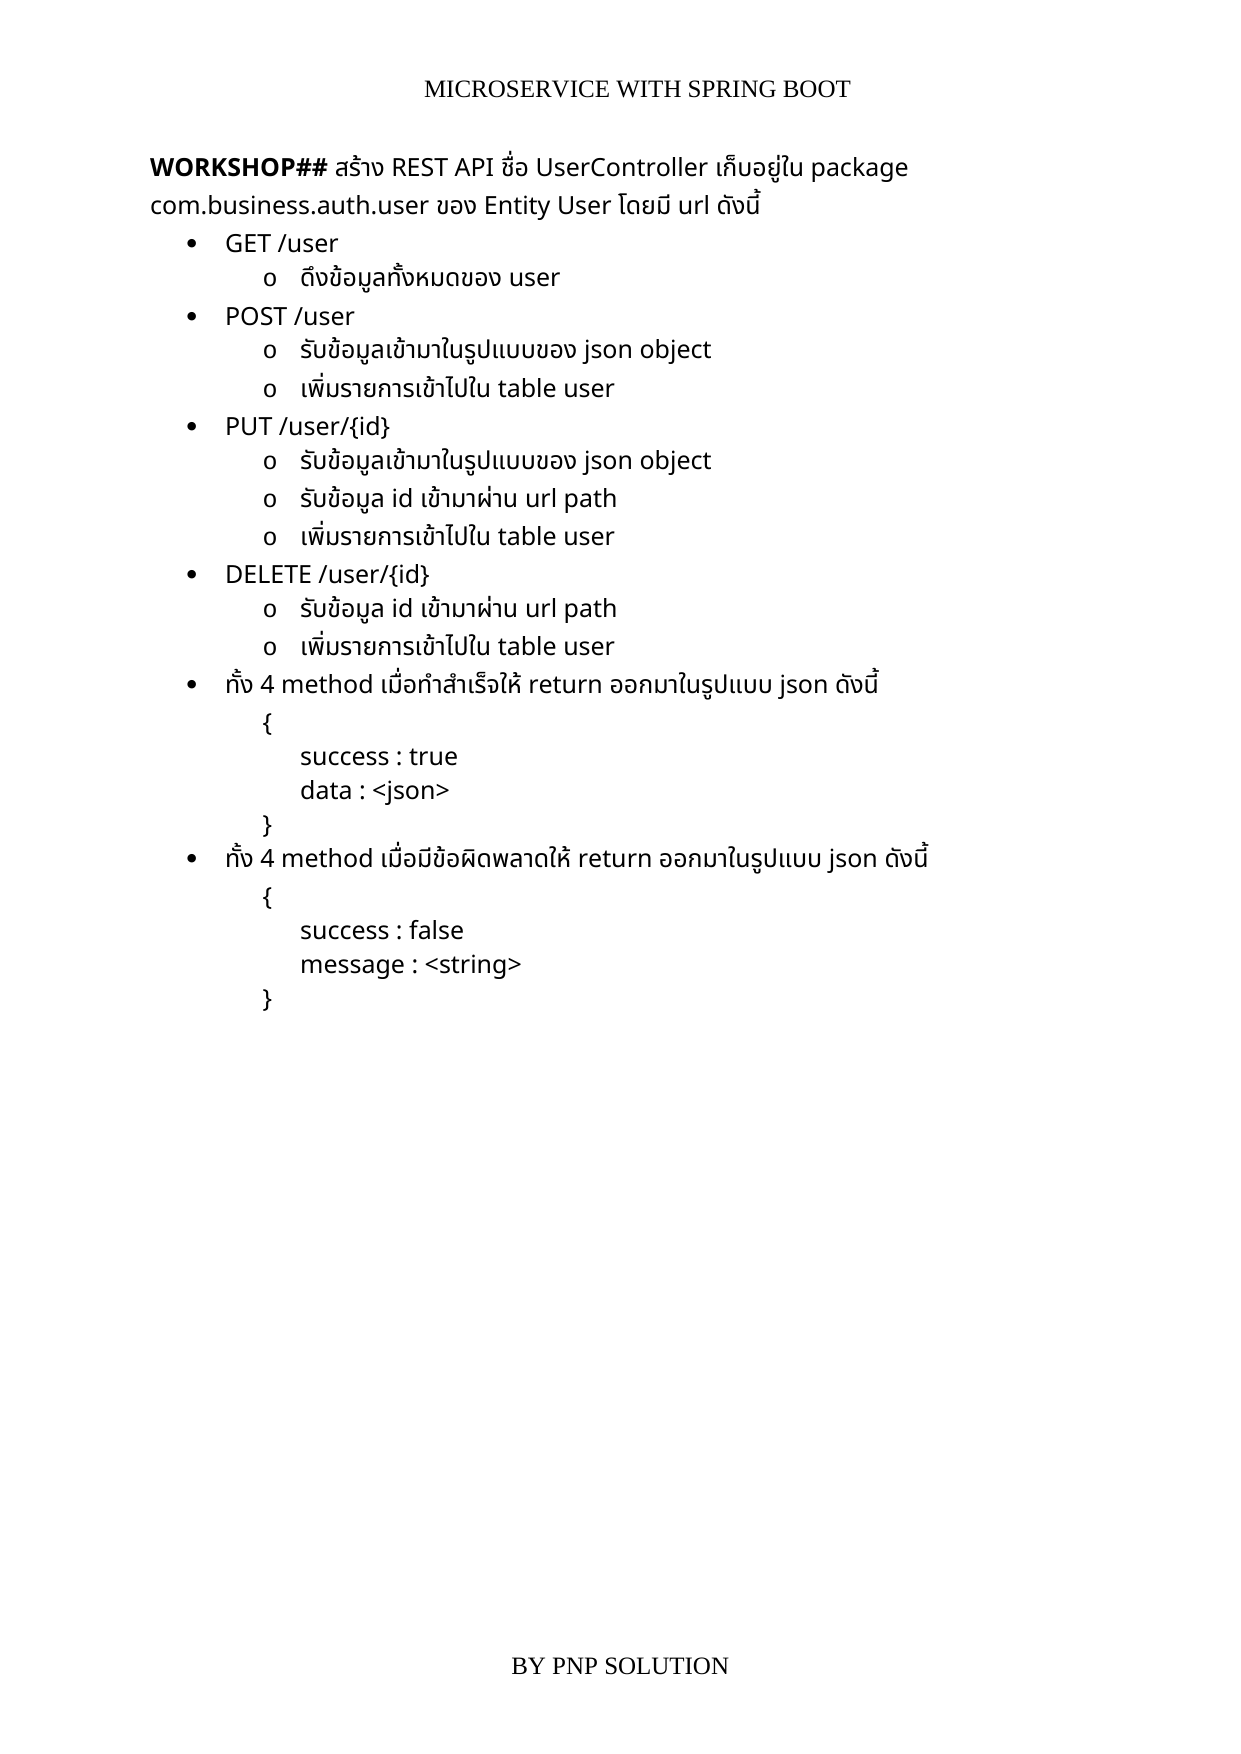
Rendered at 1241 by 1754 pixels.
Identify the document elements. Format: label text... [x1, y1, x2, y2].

list PUT /user/{id} [187, 408, 1090, 442]
list ดึงข้อมูลทั้งหมดของ user [262, 260, 1090, 298]
list รับข้อมูลเข้ามาในรูปแบบของ json object [262, 332, 1090, 370]
list POST /user [187, 298, 1090, 332]
list รับข้อมูล id เข้ามาผ่าน url path [262, 480, 1090, 518]
text WORKSHOP## สร้าง REST API ชื่อ UserController เก็บอยู่ใน package com.business.auth.user ของ Entity User โดยมี url ดังนี้ [150, 150, 1090, 226]
list เพิ่มรายการเข้าไปใน table user [262, 518, 1090, 556]
text data : <json> [262, 773, 1090, 807]
text } [262, 807, 1090, 841]
list เพิ่มรายการเข้าไปใน table user [262, 370, 1090, 408]
text { [262, 879, 1090, 913]
list รับข้อมูลเข้ามาในรูปแบบของ json object [262, 442, 1090, 480]
list ทั้ง 4 method เมื่อมีข้อผิดพลาดให้ return ออกมาในรูปแบบ json ดังนี้ [187, 841, 1090, 879]
list รับข้อมูล id เข้ามาผ่าน url path [262, 590, 1090, 628]
text success : true [262, 738, 1090, 773]
list เพิ่มรายการเข้าไปใน table user [262, 628, 1090, 666]
text { [262, 704, 1090, 738]
list GET /user [187, 226, 1090, 260]
text } [262, 981, 1090, 1015]
text success : false [262, 913, 1090, 947]
list ทั้ง 4 method เมื่อทำสำเร็จให้ return ออกมาในรูปแบบ json ดังนี้ [187, 666, 1090, 704]
list DELETE /user/{id} [187, 556, 1090, 590]
text message : <string> [262, 947, 1090, 981]
